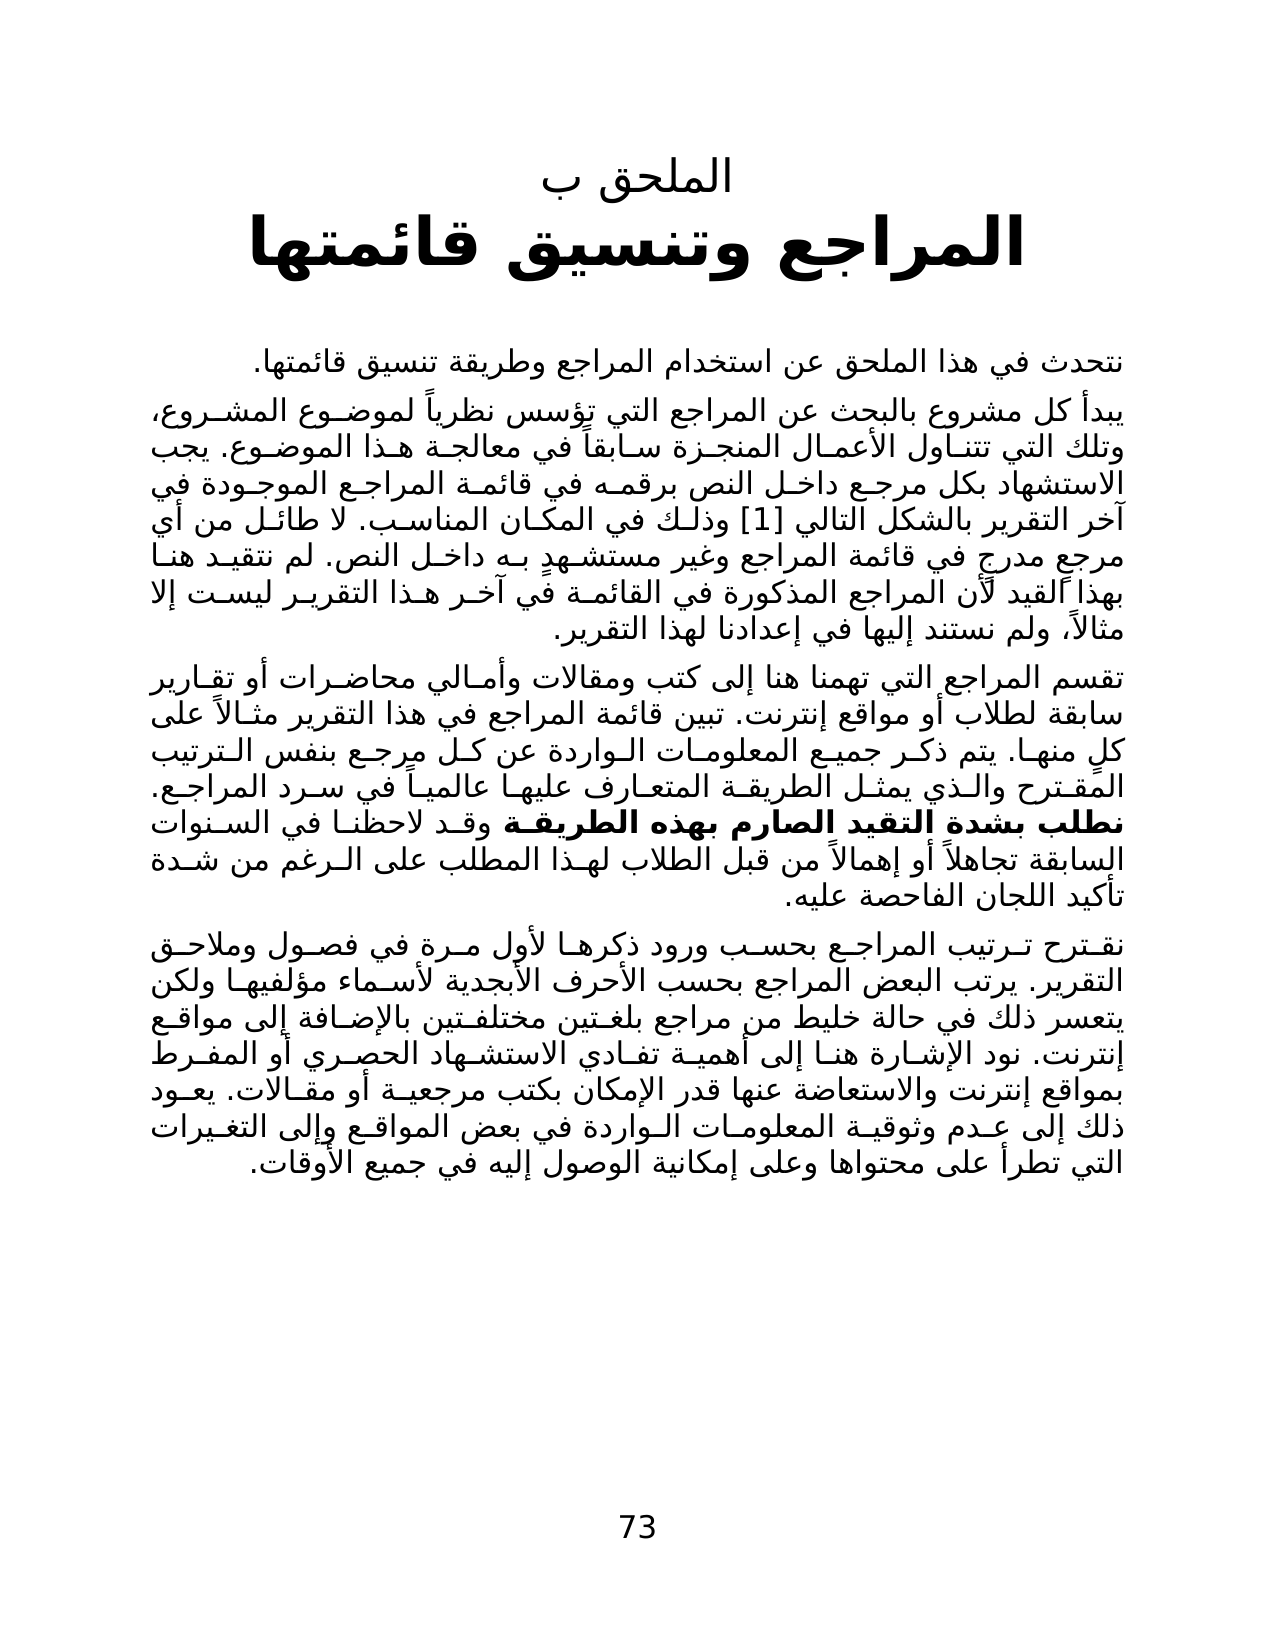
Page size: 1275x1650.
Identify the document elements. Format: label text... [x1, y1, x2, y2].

text تقسم المراجع التي تهمنا هنا إلى كتب ومقالات وأمالي محاضرات أو تقارير سابقة لطلاب أو مواقع إنترنت. تبين قائمة المراجع في هذا التقرير مثالاً على كلٍ منها. يتم ذكر جميع المعلومات الواردة عن كل مرجع بنفس الترتيب المقترح والذي يمثل الطريقة المتعارف عليها عالمياً في سرد المراجع. نطلب بشدة التقيد الصارم بهذه الطريقة وقد لاحظنا في السنوات السابقة تجاهلاً أو إهمالاً من قبل الطلاب لهذا المطلب على الرغم من شدة تأكيد اللجان الفاحصة عليه. [150, 659, 1125, 914]
text المراجع وتنسيق قائمتها [150, 203, 1125, 281]
text يبدأ كل مشروع بالبحث عن المراجع التي تؤسس نظرياً لموضوع المشروع، وتلك التي تتناول الأعمال المنجزة سابقاً في معالجة هذا الموضوع. يجب الاستشهاد بكل مرجع داخل النص برقمه في قائمة المراجع الموجودة في آخر التقرير بالشكل التالي [1] وذلك في المكان المناسب. لا طائل من أي مرجعٍ مدرجٍ في قائمة المراجع وغير مستشهدٍ به داخل النص. لم نتقيد هنا بهذا القيد لأن المراجع المذكورة في القائمة في آخر هذا التقرير ليست إلا مثالاً، ولم نستند إليها في إعدادنا لهذا التقرير. [150, 392, 1125, 647]
text نقترح ترتيب المراجع بحسب ورود ذكرها لأول مرة في فصول وملاحق التقرير. يرتب البعض المراجع بحسب الأحرف الأبجدية لأسماء مؤلفيها ولكن يتعسر ذلك في حالة خليط من مراجع بلغتين مختلفتين بالإضافة إلى مواقع إنترنت. نود الإشارة هنا إلى أهمية تفادي الاستشهاد الحصري أو المفرط بمواقع إنترنت والاستعاضة عنها قدر الإمكان بكتب مرجعية أو مقالات. يعود ذلك إلى عدم وثوقية المعلومات الواردة في بعض المواقع وإلى التغيرات التي تطرأ على محتواها وعلى إمكانية الوصول إليه في جميع الأوقات. [150, 926, 1125, 1181]
text نتحدث في هذا الملحق عن استخدام المراجع وطريقة تنسيق قائمتها. [150, 343, 1125, 380]
text الملحق ب [150, 150, 1125, 203]
